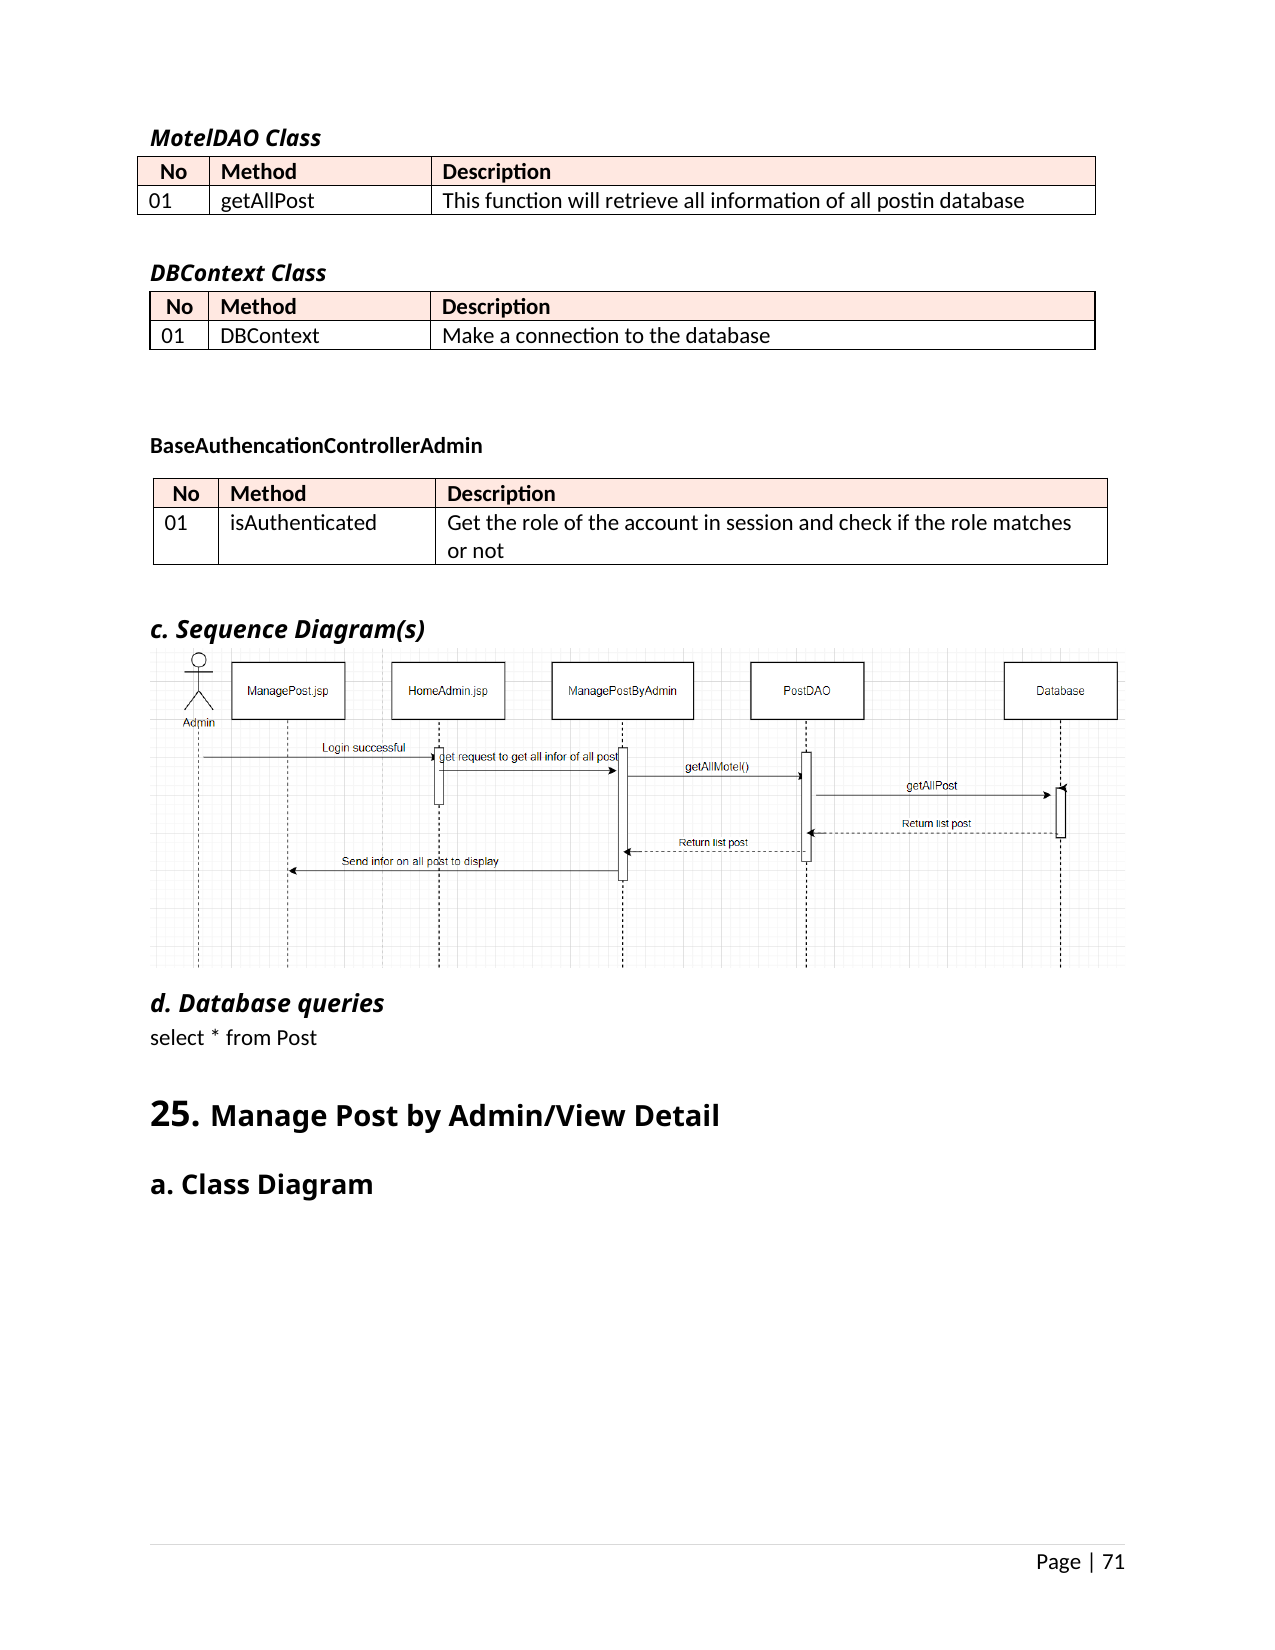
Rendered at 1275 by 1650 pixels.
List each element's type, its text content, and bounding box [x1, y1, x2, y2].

subtitle a. Class Diagram [150, 1166, 1125, 1203]
table_cell Make a connection to the database [431, 321, 1094, 349]
table_cell isAuthenticated [219, 508, 435, 564]
table_cell getAllPost [210, 186, 431, 214]
subtitle c. Sequence Diagram(s) [150, 612, 1125, 646]
table_header Description [431, 292, 1094, 320]
table_cell This function will retrieve all information of all postin database [432, 186, 1095, 214]
table_header Method [219, 479, 435, 507]
table_header Description [436, 479, 1107, 507]
table_header No [154, 479, 218, 507]
table_header Method [209, 292, 430, 320]
table_cell Get the role of the account in session and check if the role matches or not [436, 508, 1107, 564]
table_cell 01 [151, 321, 208, 349]
picture [150, 648, 1125, 968]
table_cell 01 [154, 508, 218, 564]
table_header Method [210, 157, 431, 185]
text select * from Post [150, 1023, 1125, 1051]
text BaseAuthencationControllerAdmin [150, 431, 1125, 459]
table_header No [138, 157, 209, 185]
table_header No [151, 292, 208, 320]
table_cell DBContext [209, 321, 430, 349]
subtitle 25. Manage Post by Admin/View Detail [150, 1088, 1125, 1137]
table_cell 01 [138, 186, 209, 214]
table_header Description [432, 157, 1095, 185]
subtitle d. Database queries [150, 986, 1125, 1020]
